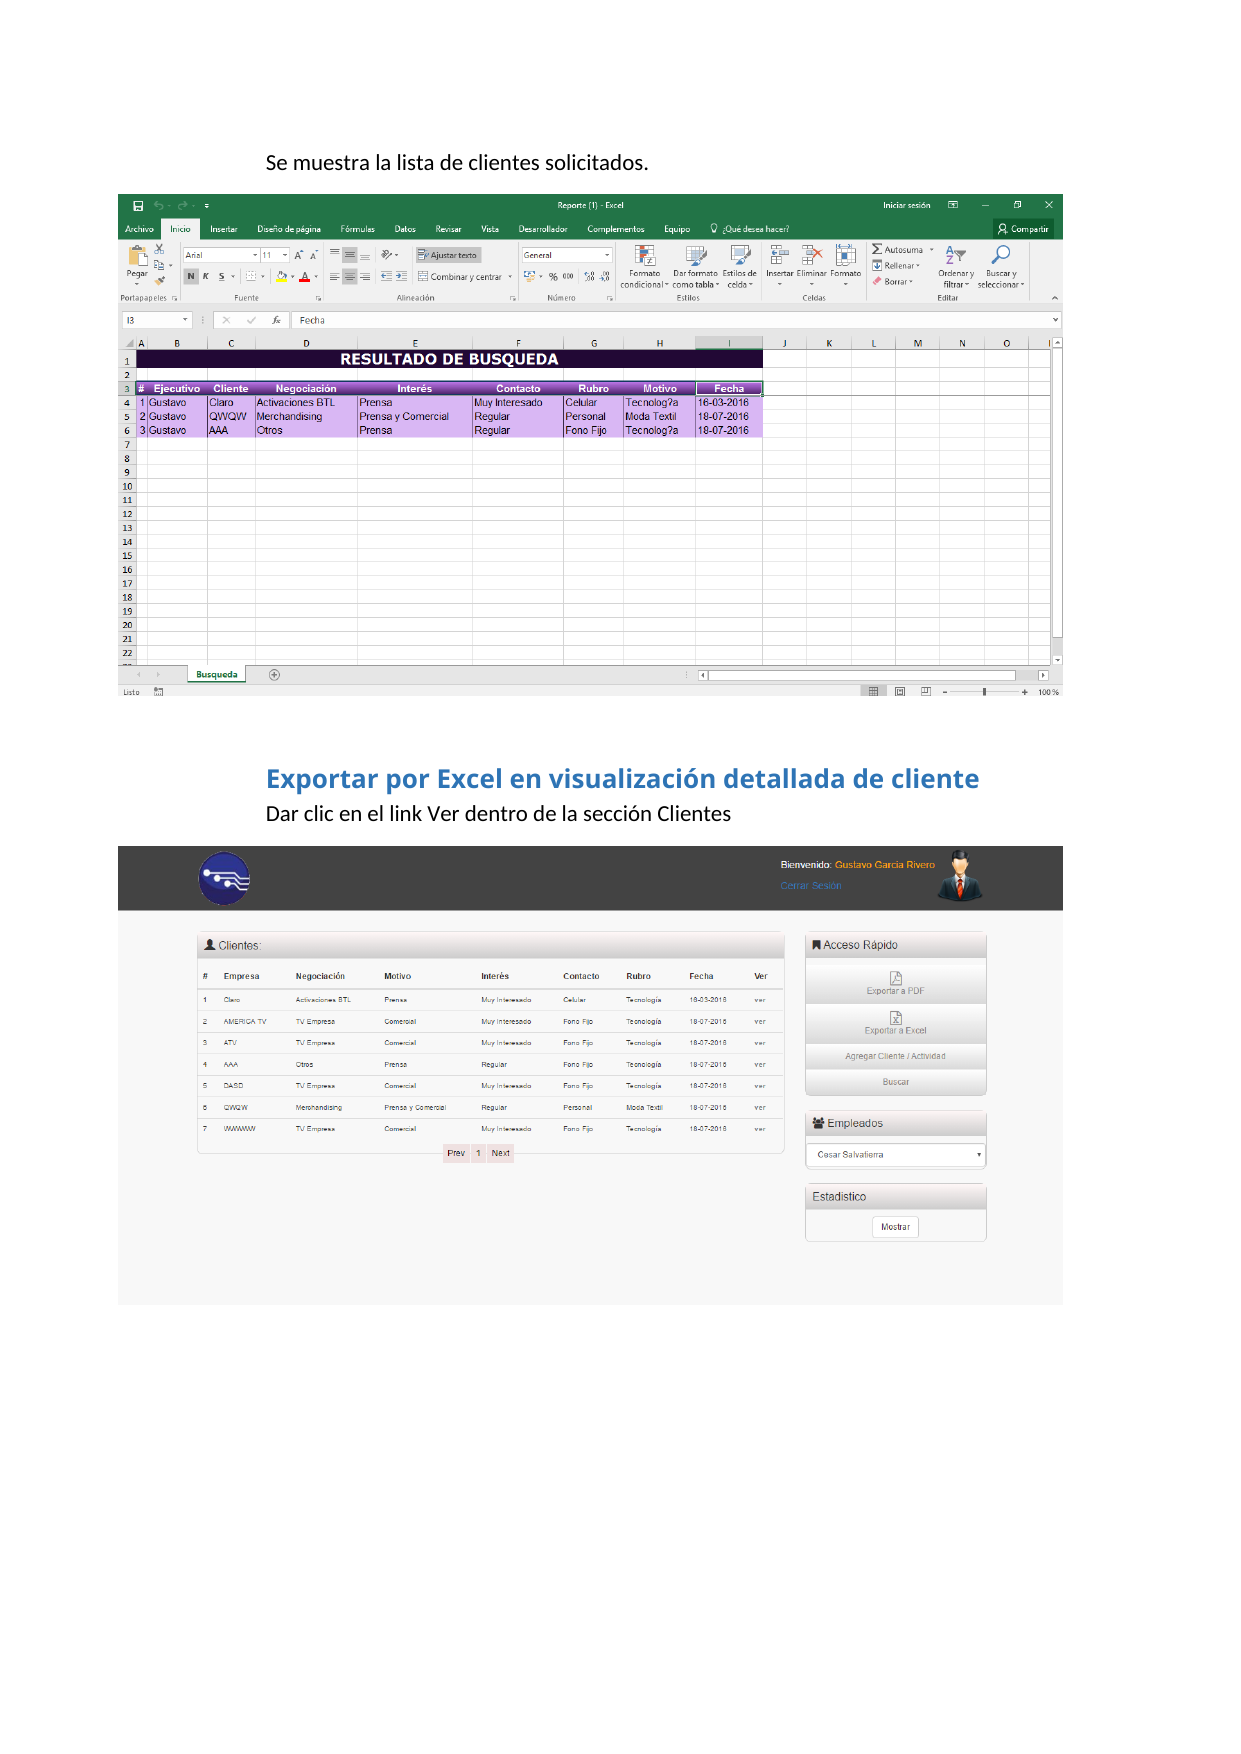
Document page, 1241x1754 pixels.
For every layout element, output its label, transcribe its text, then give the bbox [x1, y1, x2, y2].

subtitle Exportar por Excel en visualización detallada de cliente [192, 761, 1063, 796]
text Dar clic en el link Ver dentro de la sección Clientes [266, 799, 1063, 827]
picture [118, 194, 1063, 696]
picture [118, 846, 1063, 1305]
text Se muestra la lista de clientes solicitados. [192, 148, 1063, 176]
